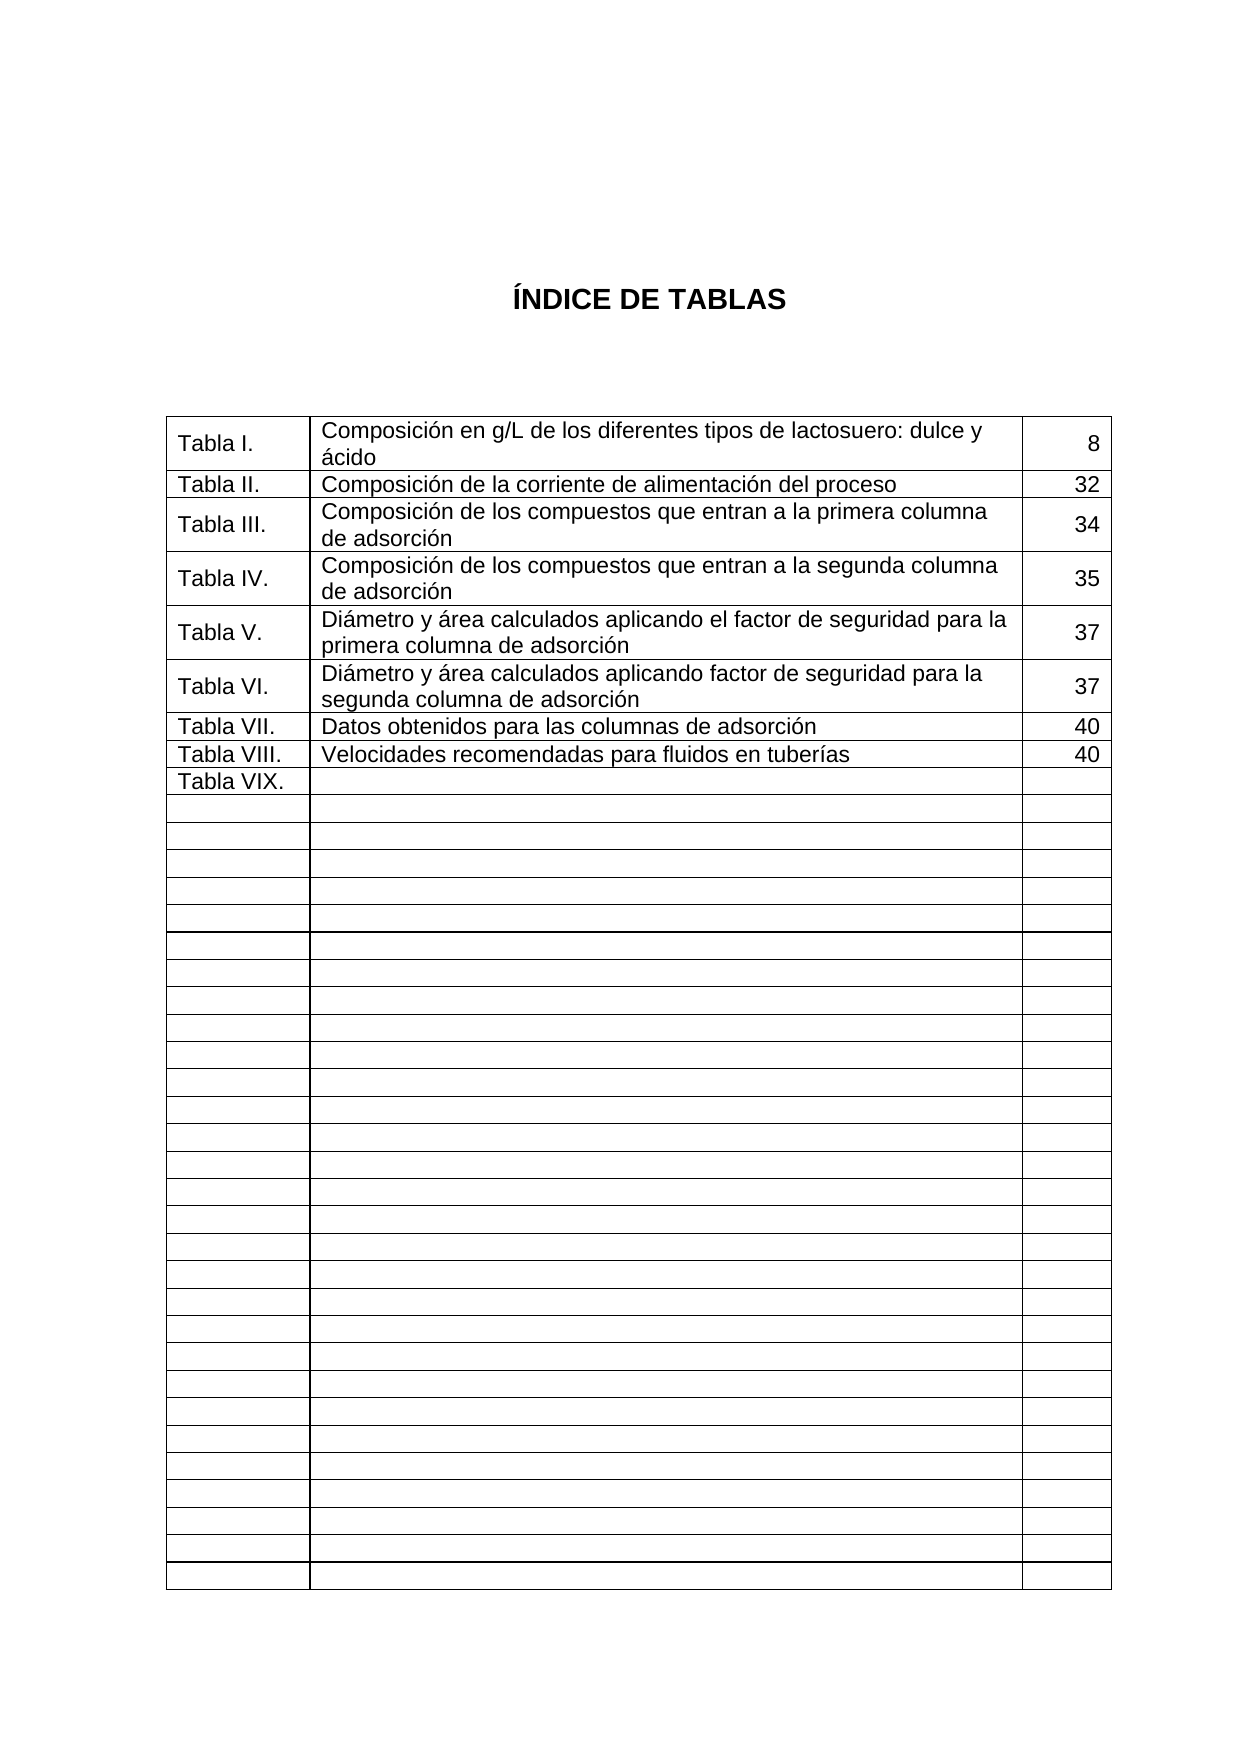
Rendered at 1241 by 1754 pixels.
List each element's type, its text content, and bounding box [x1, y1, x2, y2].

table_cell [1023, 1398, 1111, 1424]
table_cell [167, 1563, 309, 1589]
table_cell [167, 1261, 309, 1287]
table_cell [167, 1535, 309, 1561]
table_cell Tabla IV. [167, 552, 309, 605]
table_cell Tabla VI. [167, 660, 309, 712]
table_cell [1023, 1316, 1111, 1342]
table_cell [1023, 905, 1111, 931]
table_cell Velocidades recomendadas para fluidos en tuberías [311, 741, 1022, 767]
table_cell 40 [1023, 741, 1111, 767]
table_cell [167, 1480, 309, 1507]
table_cell 32 [1023, 471, 1111, 497]
table_cell [311, 960, 1022, 986]
table_cell [311, 823, 1022, 849]
table_header 8 [1023, 417, 1111, 470]
table_cell Tabla VII. [167, 713, 309, 739]
table_cell [1023, 1015, 1111, 1041]
table_cell [167, 850, 309, 877]
table_cell [167, 1426, 309, 1452]
table_cell [1023, 1289, 1111, 1315]
table_cell [167, 1289, 309, 1315]
table_cell [1023, 933, 1111, 959]
table_cell [167, 1152, 309, 1178]
table_cell [311, 1371, 1022, 1397]
table_cell [1023, 1453, 1111, 1479]
table_cell [311, 1152, 1022, 1178]
table_cell [1023, 1069, 1111, 1096]
table_cell [1023, 1206, 1111, 1233]
table_cell Tabla VIX. [167, 768, 309, 794]
table_cell [1023, 987, 1111, 1013]
table_cell [1023, 850, 1111, 877]
table_cell [1023, 1371, 1111, 1397]
table_cell [311, 1124, 1022, 1151]
table_cell Diámetro y área calculados aplicando factor de seguridad para la segunda columna de adsorción [311, 660, 1022, 712]
table_cell [167, 1508, 309, 1534]
table_cell [1023, 1508, 1111, 1534]
table_cell [167, 1371, 309, 1397]
table_cell [1023, 1343, 1111, 1370]
table_cell Datos obtenidos para las columnas de adsorción [311, 713, 1022, 739]
table_header Composición en g/L de los diferentes tipos de lactosuero: dulce y ácido [311, 417, 1022, 470]
table_cell [1023, 878, 1111, 904]
table_cell [1023, 1535, 1111, 1561]
table_cell [311, 1097, 1022, 1123]
table_cell [311, 1508, 1022, 1534]
table_cell [311, 795, 1022, 822]
table_cell [1023, 1563, 1111, 1589]
table_cell [167, 1316, 309, 1342]
table_cell [167, 1042, 309, 1068]
table_cell [311, 1398, 1022, 1424]
table_cell Tabla V. [167, 606, 309, 658]
table_cell [167, 1179, 309, 1205]
table_cell [311, 1343, 1022, 1370]
table_cell [1023, 1152, 1111, 1178]
table_cell [167, 987, 309, 1013]
table_cell [311, 1206, 1022, 1233]
table_cell [311, 1234, 1022, 1260]
table_cell [311, 1316, 1022, 1342]
table_cell [311, 1535, 1022, 1561]
table_cell [311, 905, 1022, 931]
table_cell [167, 878, 309, 904]
table_cell [1023, 1097, 1111, 1123]
table_cell [1023, 768, 1111, 794]
table_cell [167, 795, 309, 822]
table_cell [311, 878, 1022, 904]
table_cell [167, 933, 309, 959]
table_cell [311, 987, 1022, 1013]
table_cell Tabla III. [167, 498, 309, 551]
table_cell [167, 1124, 309, 1151]
table_cell [1023, 1234, 1111, 1260]
table_cell [167, 823, 309, 849]
table_cell [311, 1563, 1022, 1589]
table_cell 40 [1023, 713, 1111, 739]
table_cell [1023, 1480, 1111, 1507]
table_cell Diámetro y área calculados aplicando el factor de seguridad para la primera columna de adsorción [311, 606, 1022, 658]
table_cell Composición de los compuestos que entran a la primera columna de adsorción [311, 498, 1022, 551]
table_cell Tabla II. [167, 471, 309, 497]
table_cell [311, 1426, 1022, 1452]
table_cell [311, 768, 1022, 794]
table_cell 37 [1023, 660, 1111, 712]
table_cell [1023, 960, 1111, 986]
table_cell Tabla VIII. [167, 741, 309, 767]
table_cell [311, 933, 1022, 959]
table_cell 34 [1023, 498, 1111, 551]
table_cell [311, 1289, 1022, 1315]
table_cell Composición de la corriente de alimentación del proceso [311, 471, 1022, 497]
table_cell [167, 1069, 309, 1096]
table_cell [167, 960, 309, 986]
table_cell [311, 1069, 1022, 1096]
table_cell [1023, 795, 1111, 822]
table_cell [167, 1234, 309, 1260]
table_cell Composición de los compuestos que entran a la segunda columna de adsorción [311, 552, 1022, 605]
table_cell [1023, 1179, 1111, 1205]
table_cell 37 [1023, 606, 1111, 658]
table_cell [167, 1206, 309, 1233]
table_cell [1023, 1042, 1111, 1068]
table_cell [311, 1261, 1022, 1287]
table_cell [311, 1453, 1022, 1479]
table_cell [1023, 1426, 1111, 1452]
table_cell [311, 1179, 1022, 1205]
table_cell [1023, 823, 1111, 849]
table_cell [167, 1015, 309, 1041]
table_cell [311, 1480, 1022, 1507]
table_cell [1023, 1124, 1111, 1151]
text ÍNDICE DE TABLAS [177, 282, 1122, 315]
table_cell [167, 1343, 309, 1370]
table_cell [167, 1453, 309, 1479]
table_cell [167, 1398, 309, 1424]
table_cell [311, 1015, 1022, 1041]
table_header Tabla I. [167, 417, 309, 470]
table_cell [311, 850, 1022, 877]
table_cell [167, 1097, 309, 1123]
table_cell [167, 905, 309, 931]
table_cell [311, 1042, 1022, 1068]
table_cell 35 [1023, 552, 1111, 605]
table_cell [1023, 1261, 1111, 1287]
